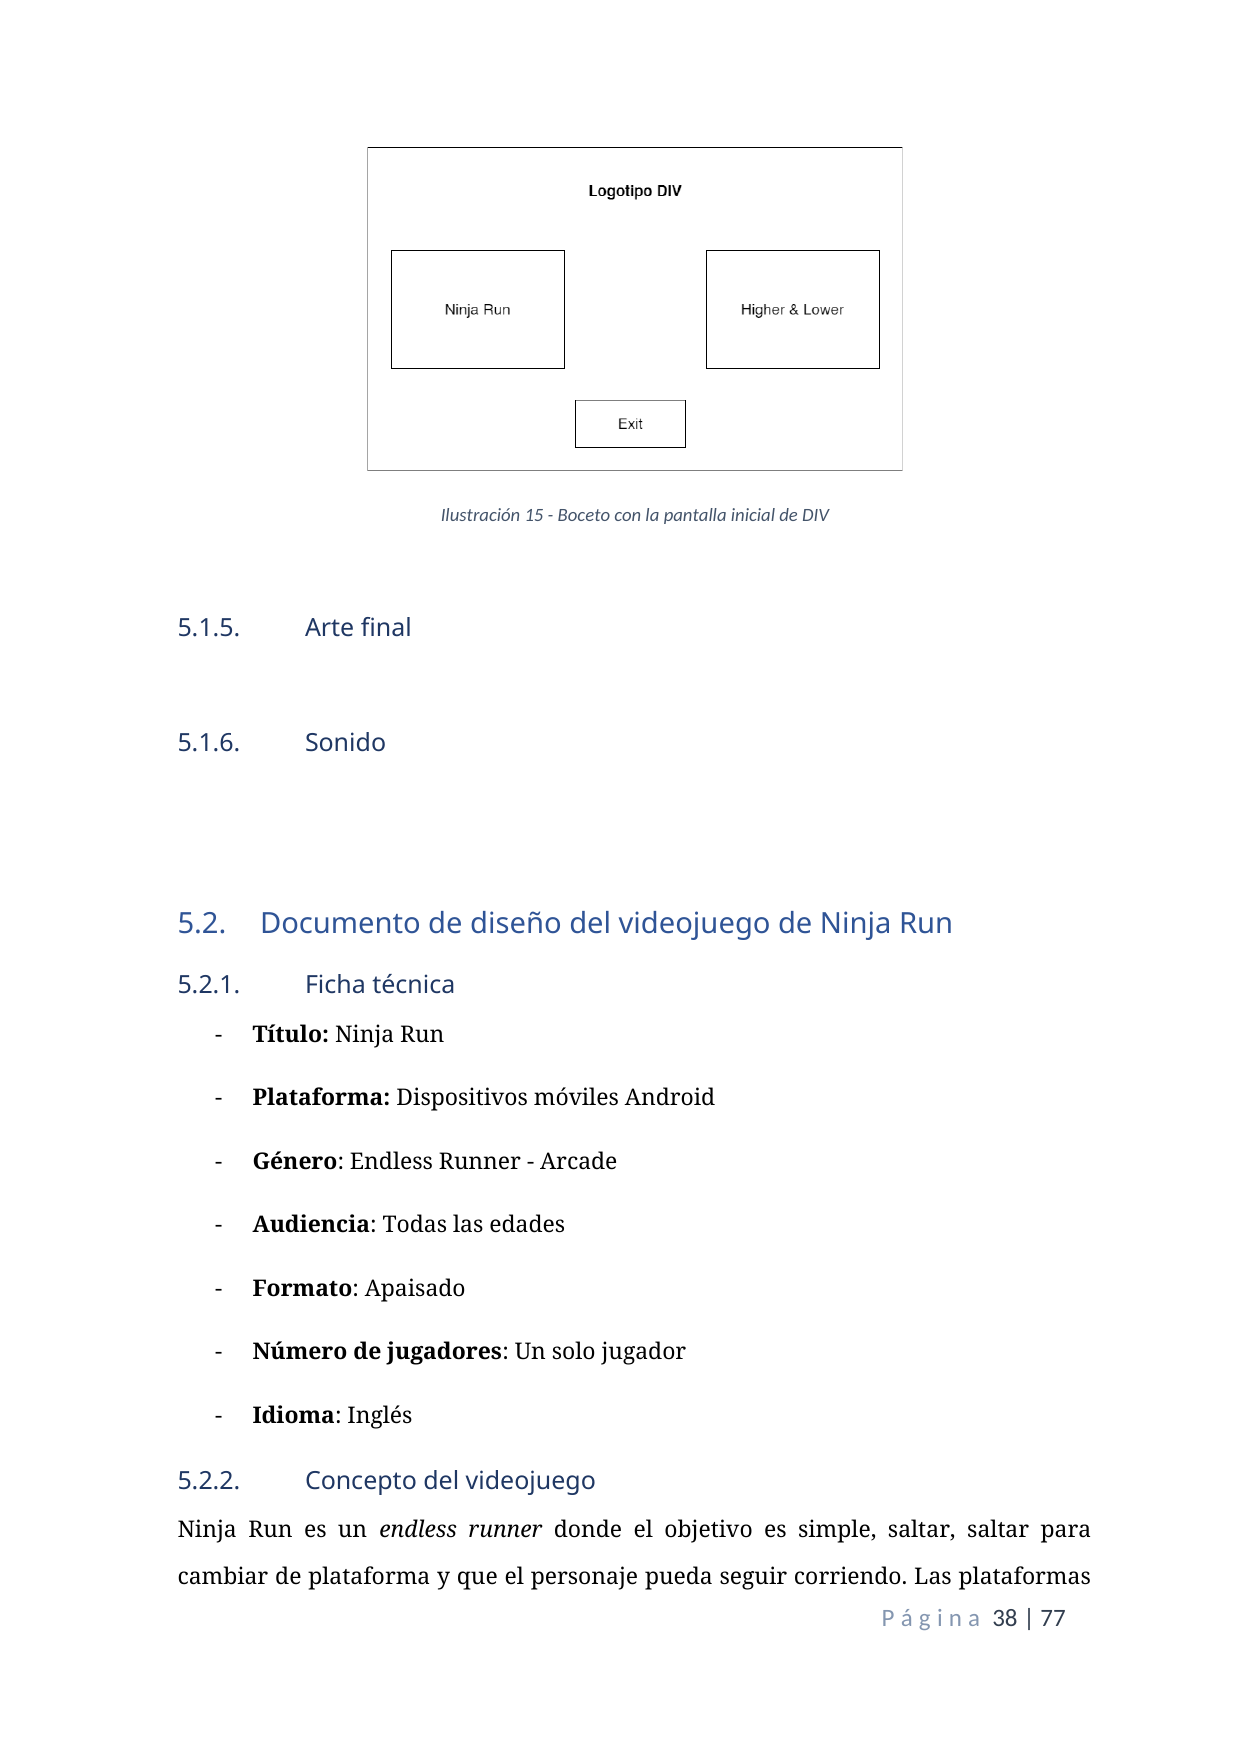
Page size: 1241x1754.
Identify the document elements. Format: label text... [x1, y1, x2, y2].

picture [367, 147, 903, 471]
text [177, 1513, 1092, 1591]
list Género: Endless Runner - Arcade [215, 1144, 1092, 1176]
list Plataforma: Dispositivos móviles Android [215, 1081, 1092, 1112]
list Sonido [177, 725, 1092, 759]
list Concepto del videojuego [177, 1462, 1092, 1496]
list Formato: Apaisado [215, 1272, 1092, 1303]
list Audiencia: Todas las edades [215, 1208, 1092, 1239]
list Título: Ninja Run [215, 1017, 1092, 1049]
list Número de jugadores: Un solo jugador [215, 1335, 1092, 1366]
list Idioma: Inglés [215, 1399, 1092, 1430]
list Arte final [177, 610, 1092, 644]
list Documento de diseño del videojuego de Ninja Run [177, 903, 1092, 942]
list Ficha técnica [177, 966, 1092, 1001]
